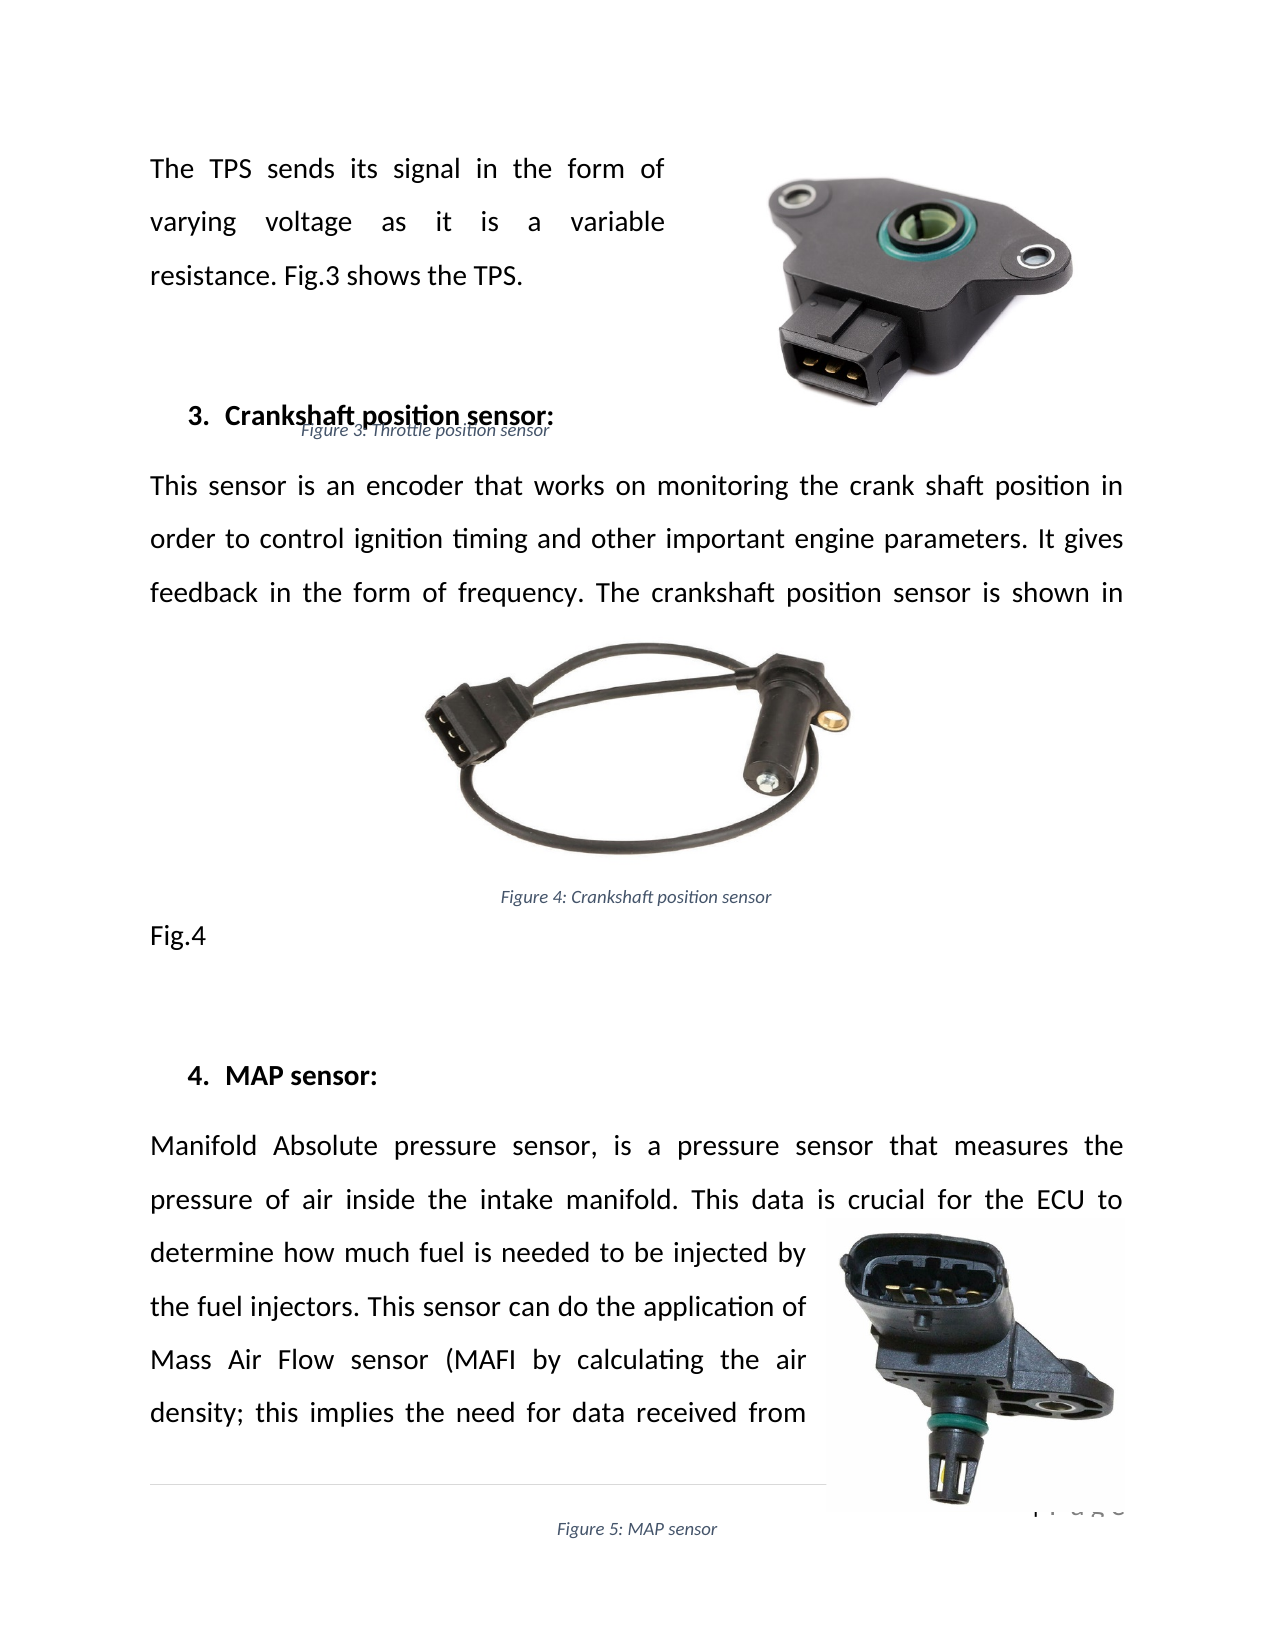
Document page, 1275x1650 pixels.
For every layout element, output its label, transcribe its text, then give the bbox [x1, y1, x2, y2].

picture [411, 613, 864, 876]
list Crankshaft position sensor: [187, 397, 684, 433]
picture [826, 1218, 1125, 1512]
list MAP sensor: [187, 1057, 1125, 1093]
picture [684, 151, 1125, 430]
text The TPS sends its signal in the form of varying voltage as it is a variable resistance. Fig.3 shows the TPS. [150, 150, 1125, 292]
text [150, 1127, 1125, 1430]
